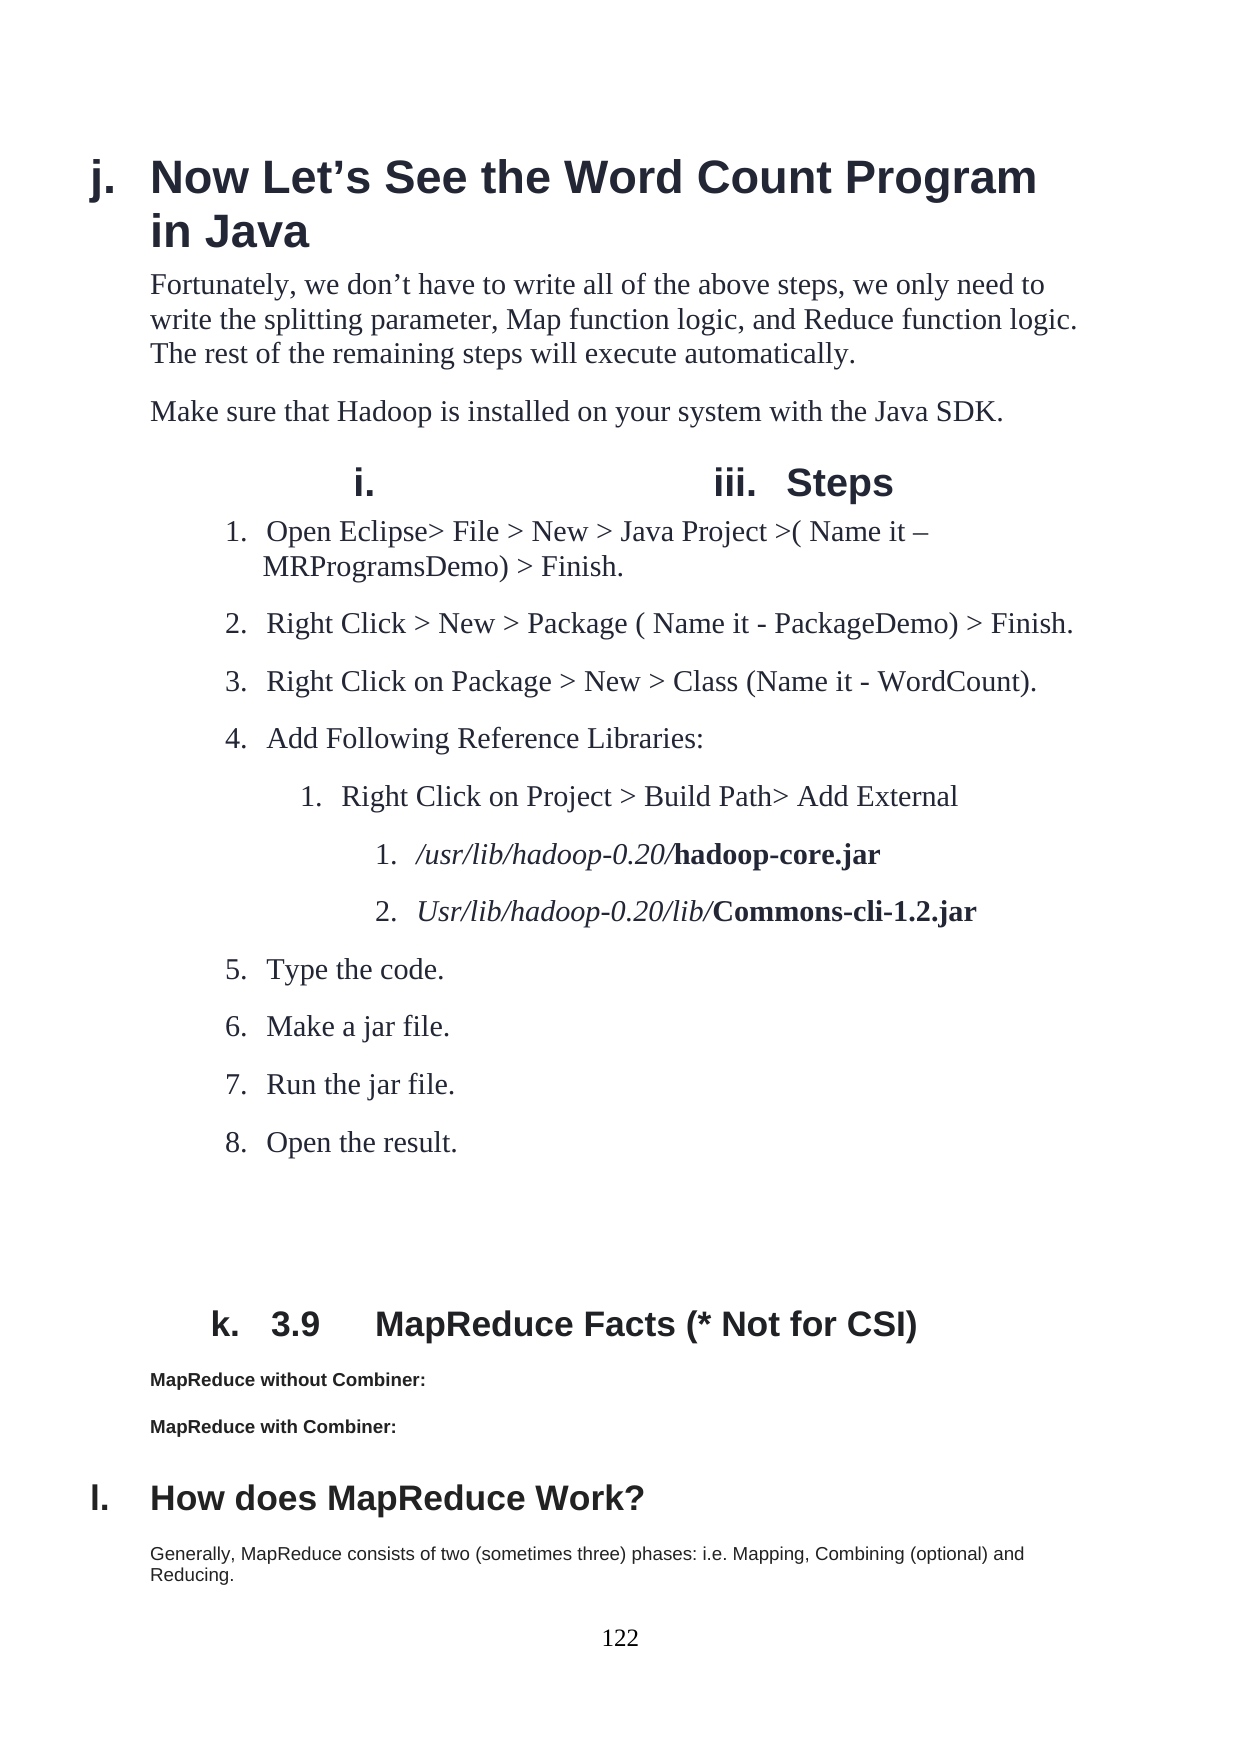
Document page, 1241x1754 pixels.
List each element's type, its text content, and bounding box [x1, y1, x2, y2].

subtitle iii. Steps [375, 459, 1090, 505]
text 2. Right Click > New > Package ( Name it - PackageDemo) > Finish. [225, 605, 1090, 640]
text 1. Right Click on Project > Build Path> Add External [300, 778, 1090, 813]
text MapReduce without Combiner: [150, 1369, 1090, 1391]
text 4. Add Following Reference Libraries: [225, 721, 1090, 755]
subtitle 3.9 MapReduce Facts (* Not for CSI) [210, 1303, 1090, 1344]
text Generally, MapReduce consists of two (sometimes three) phases: i.e. Mapping, Combining (optional) and Reducing. [150, 1543, 1090, 1586]
text 2. Usr/lib/hadoop-0.20/lib/Commons-cli-1.2.jar [375, 893, 1090, 928]
text 1. Open Eclipse> File > New > Java Project >( Name it – MRProgramsDemo) > Finish. [225, 513, 1090, 582]
subtitle Now Let’s See the Word Count Program in Java [90, 150, 1090, 258]
text 6. Make a jar file. [225, 1009, 1090, 1043]
subtitle How does MapReduce Work? [90, 1477, 1090, 1518]
text Make sure that Hadoop is installed on your system with the Java SDK. [150, 393, 1090, 428]
text Fortunately, we don’t have to write all of the above steps, we only need to write the splitting parameter, Map function logic, and Reduce function logic. The rest of the remaining steps will execute automatically. [150, 266, 1090, 370]
text 1. /usr/lib/hadoop-0.20/hadoop-core.jar [375, 836, 1090, 871]
text 8. Open the result. [225, 1124, 1090, 1158]
text 5. Type the code. [225, 951, 1090, 986]
text 3. Right Click on Package > New > Class (Name it - WordCount). [225, 663, 1090, 698]
text 7. Run the jar file. [225, 1066, 1090, 1101]
text MapReduce with Combiner: [150, 1416, 1090, 1437]
